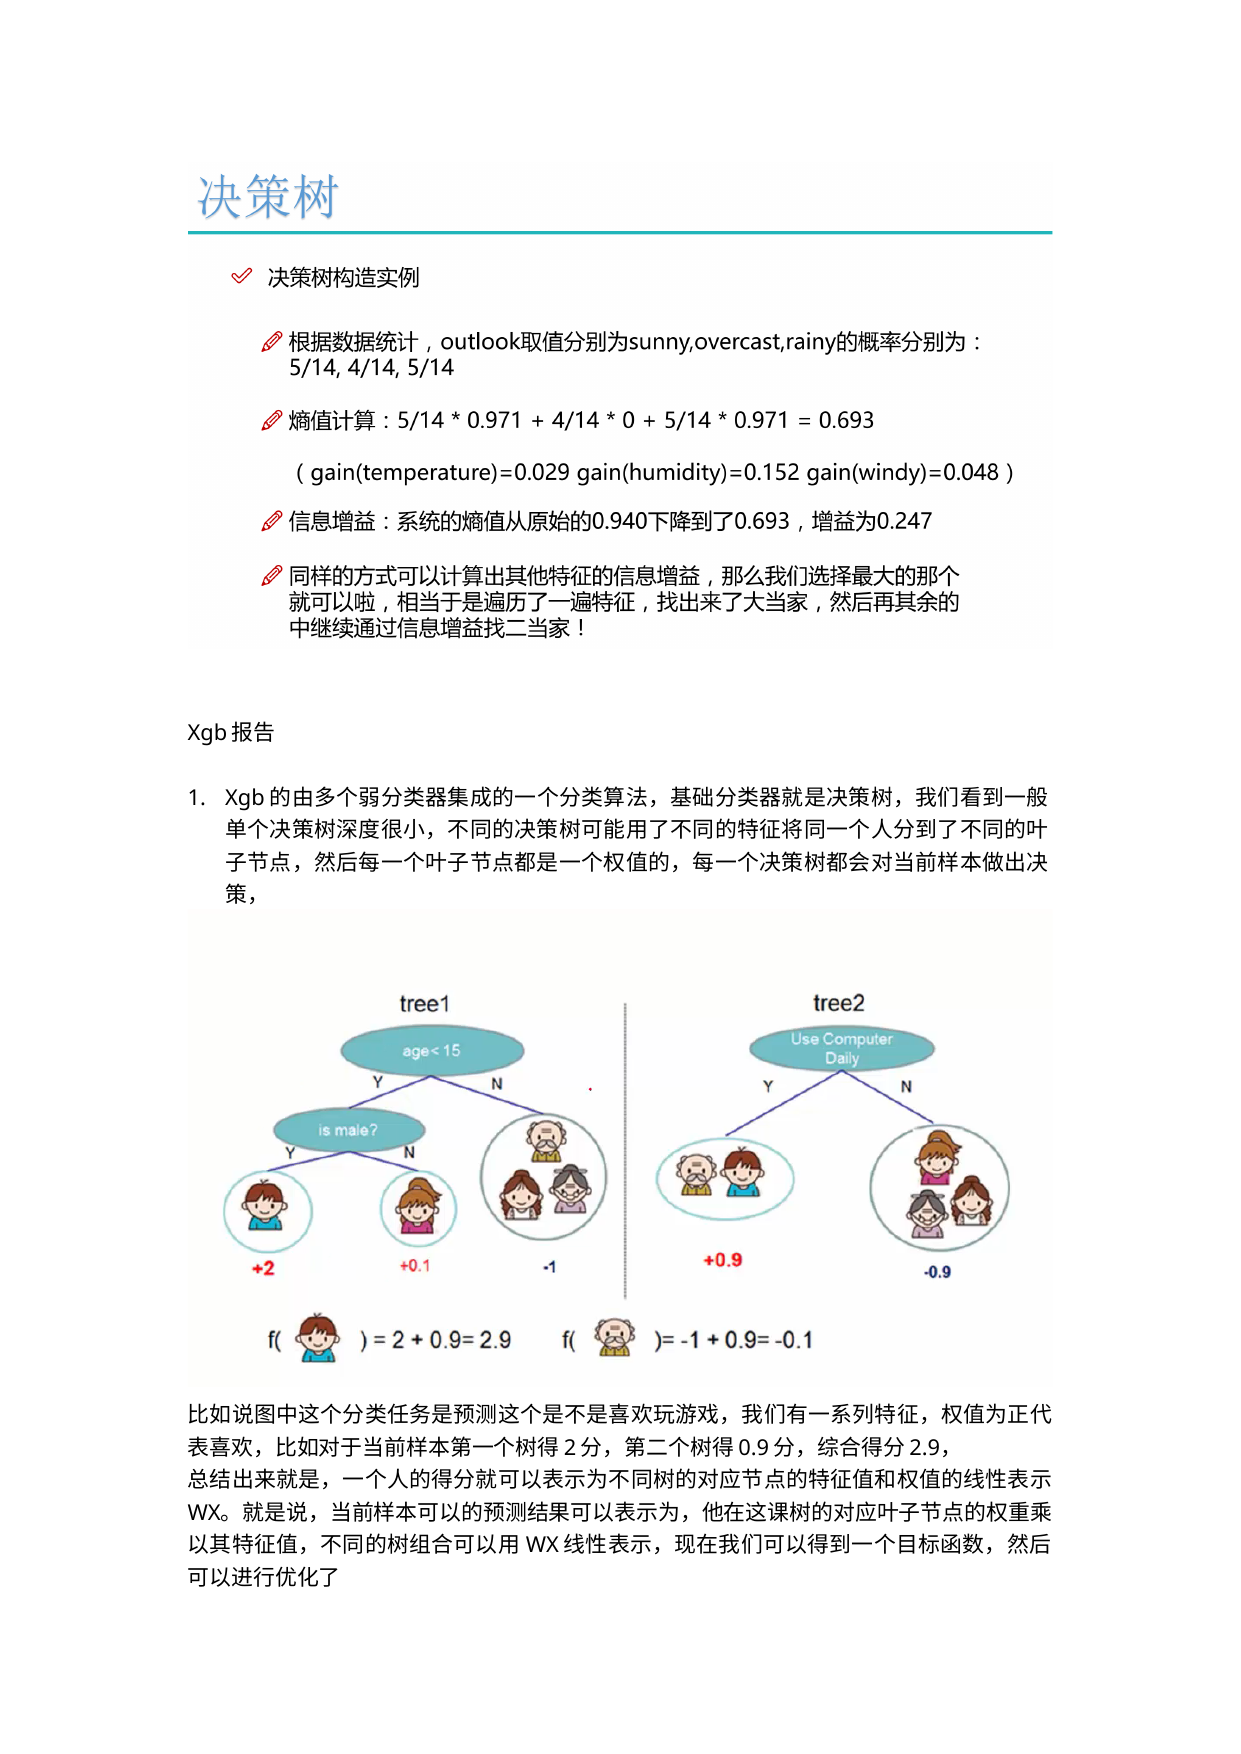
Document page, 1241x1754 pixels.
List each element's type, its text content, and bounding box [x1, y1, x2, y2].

list Xgb的由多个弱分类器集成的一个分类算法，基础分类器就是决策树，我们看到一般单个决策树深度很小，不同的决策树可能用了不同的特征将同一个人分到了不同的叶子节点，然后每一个叶子节点都是一个权值的，每一个决策树都会对当前样本做出决策， [187, 779, 1053, 909]
picture [187, 909, 1053, 1387]
picture [187, 162, 1053, 649]
text Xgb报告 [187, 714, 1053, 747]
text 比如说图中这个分类任务是预测这个是不是喜欢玩游戏，我们有一系列特征，权值为正代表喜欢，比如对于当前样本第一个树得2分，第二个树得0.9分，综合得分2.9， [187, 1397, 1053, 1462]
text 总结出来就是，一个人的得分就可以表示为不同树的对应节点的特征值和权值的线性表示：WX。就是说，当前样本可以的预测结果可以表示为，他在这课树的对应叶子节点的权重乘以其特征值，不同的树组合可以用WX线性表示，现在我们可以得到一个目标函数，然后可以进行优化了 [187, 1462, 1053, 1592]
